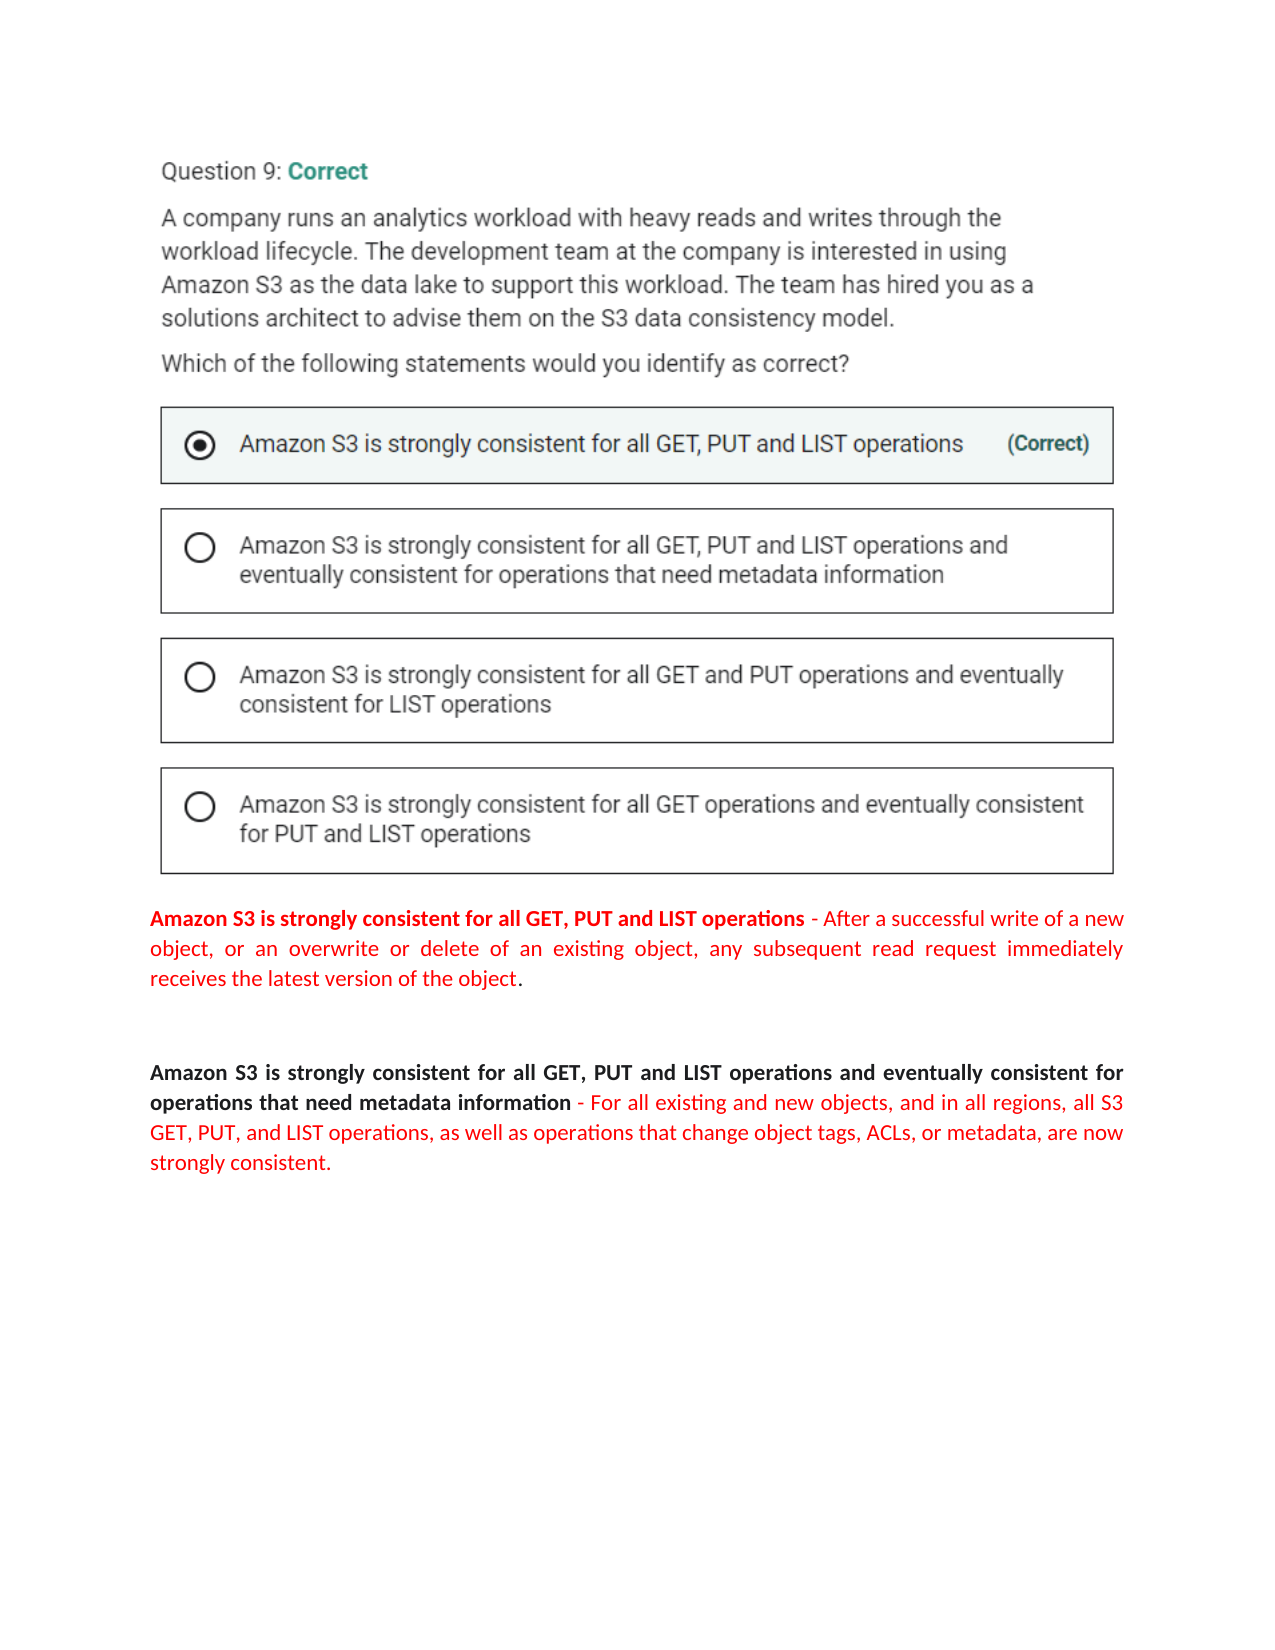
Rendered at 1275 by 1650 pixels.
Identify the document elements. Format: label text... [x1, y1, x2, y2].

text Amazon S3 is strongly consistent for all GET, PUT and LIST operations - After a successful write of a new object, or an overwrite or delete of an existing object, any subsequent read request immediately receives the latest version of the object. [150, 962, 1125, 992]
text Amazon S3 is strongly consistent for all GET, PUT and LIST operations and eventually consistent for operations that need metadata information - For all existing and new objects, and in all regions, all S3 GET, PUT, and LIST operations, as well as operations that change object tags, ACLs, or metadata, are now strongly consistent. [150, 1146, 1125, 1177]
picture [150, 150, 1125, 885]
